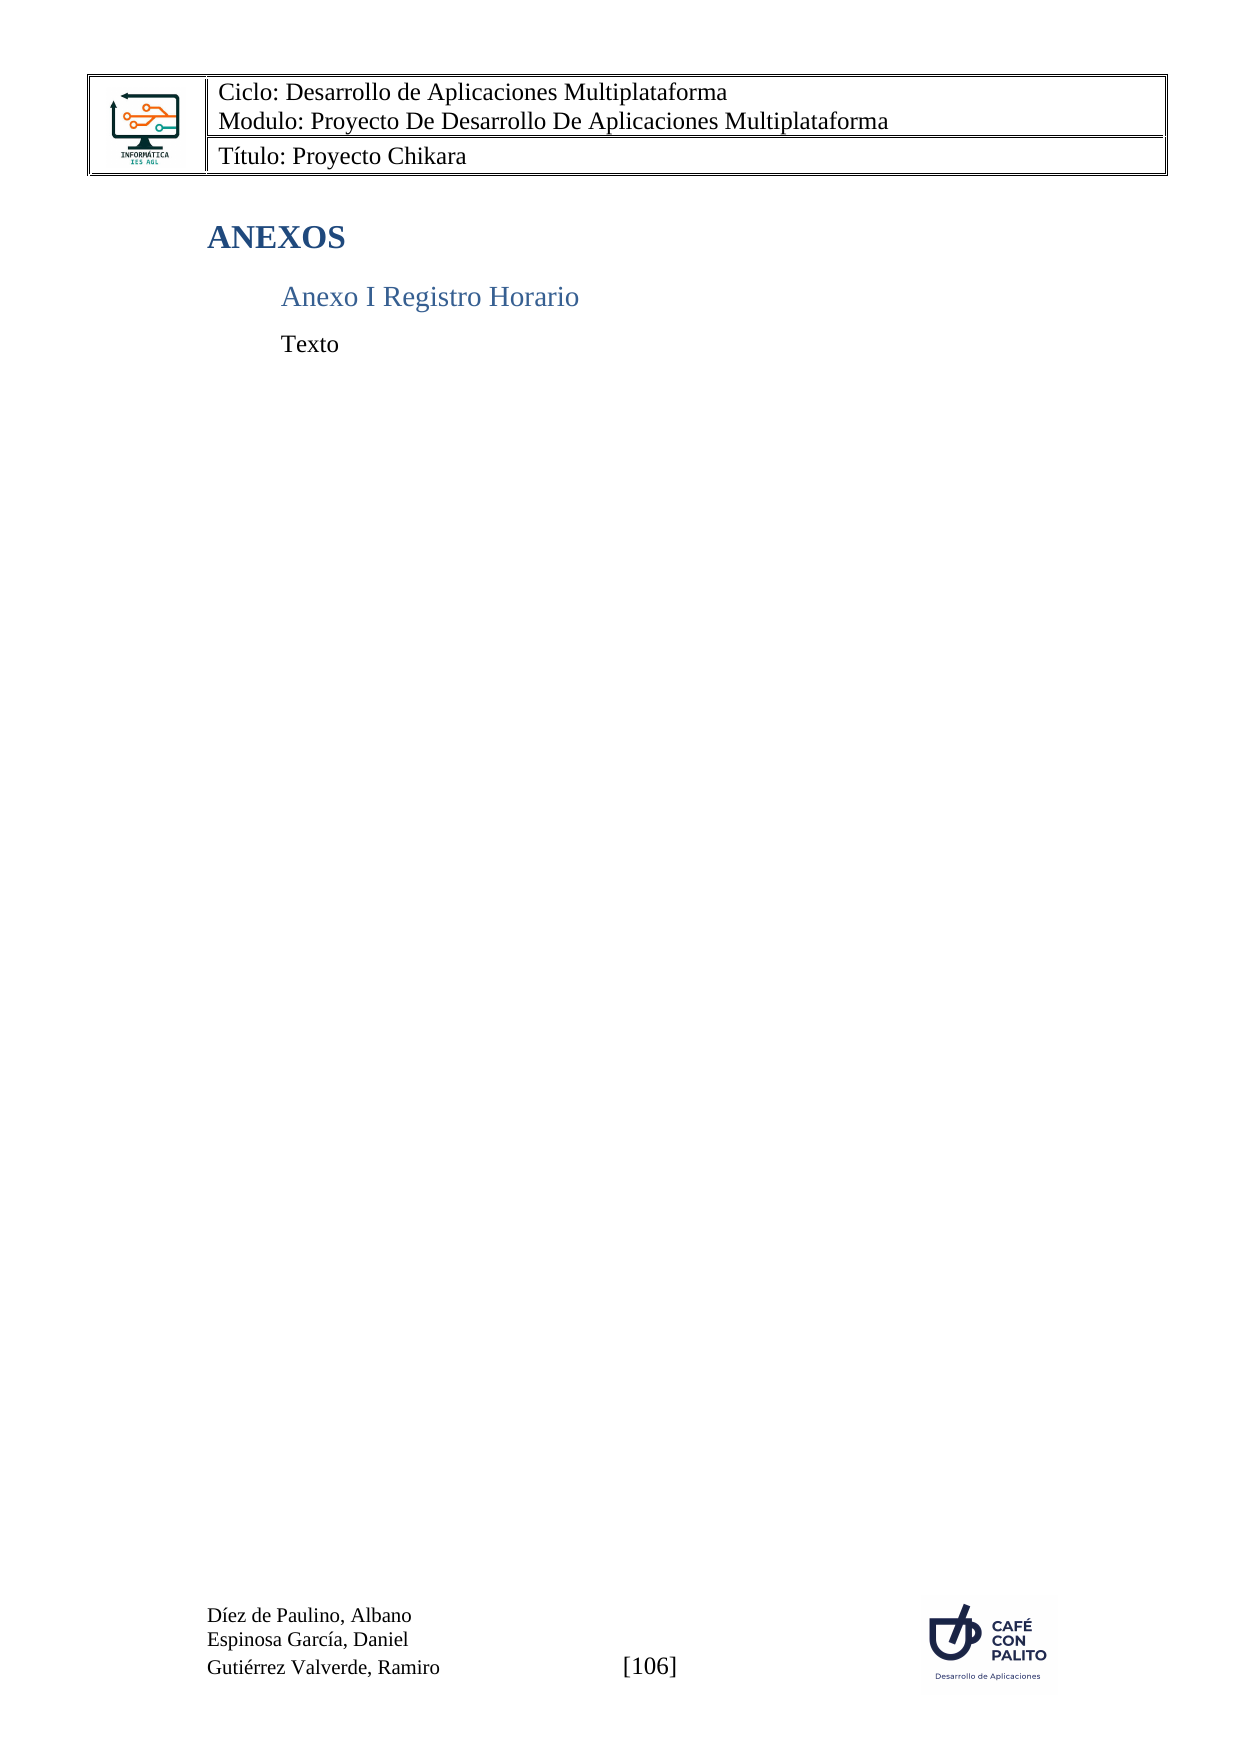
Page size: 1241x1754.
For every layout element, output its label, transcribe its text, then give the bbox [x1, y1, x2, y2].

subtitle ANEXOS [207, 217, 1063, 256]
text Texto [207, 329, 1063, 358]
picture [106, 87, 186, 168]
subtitle Anexo I Registro Horario [207, 279, 1063, 313]
picture [921, 1595, 1058, 1695]
